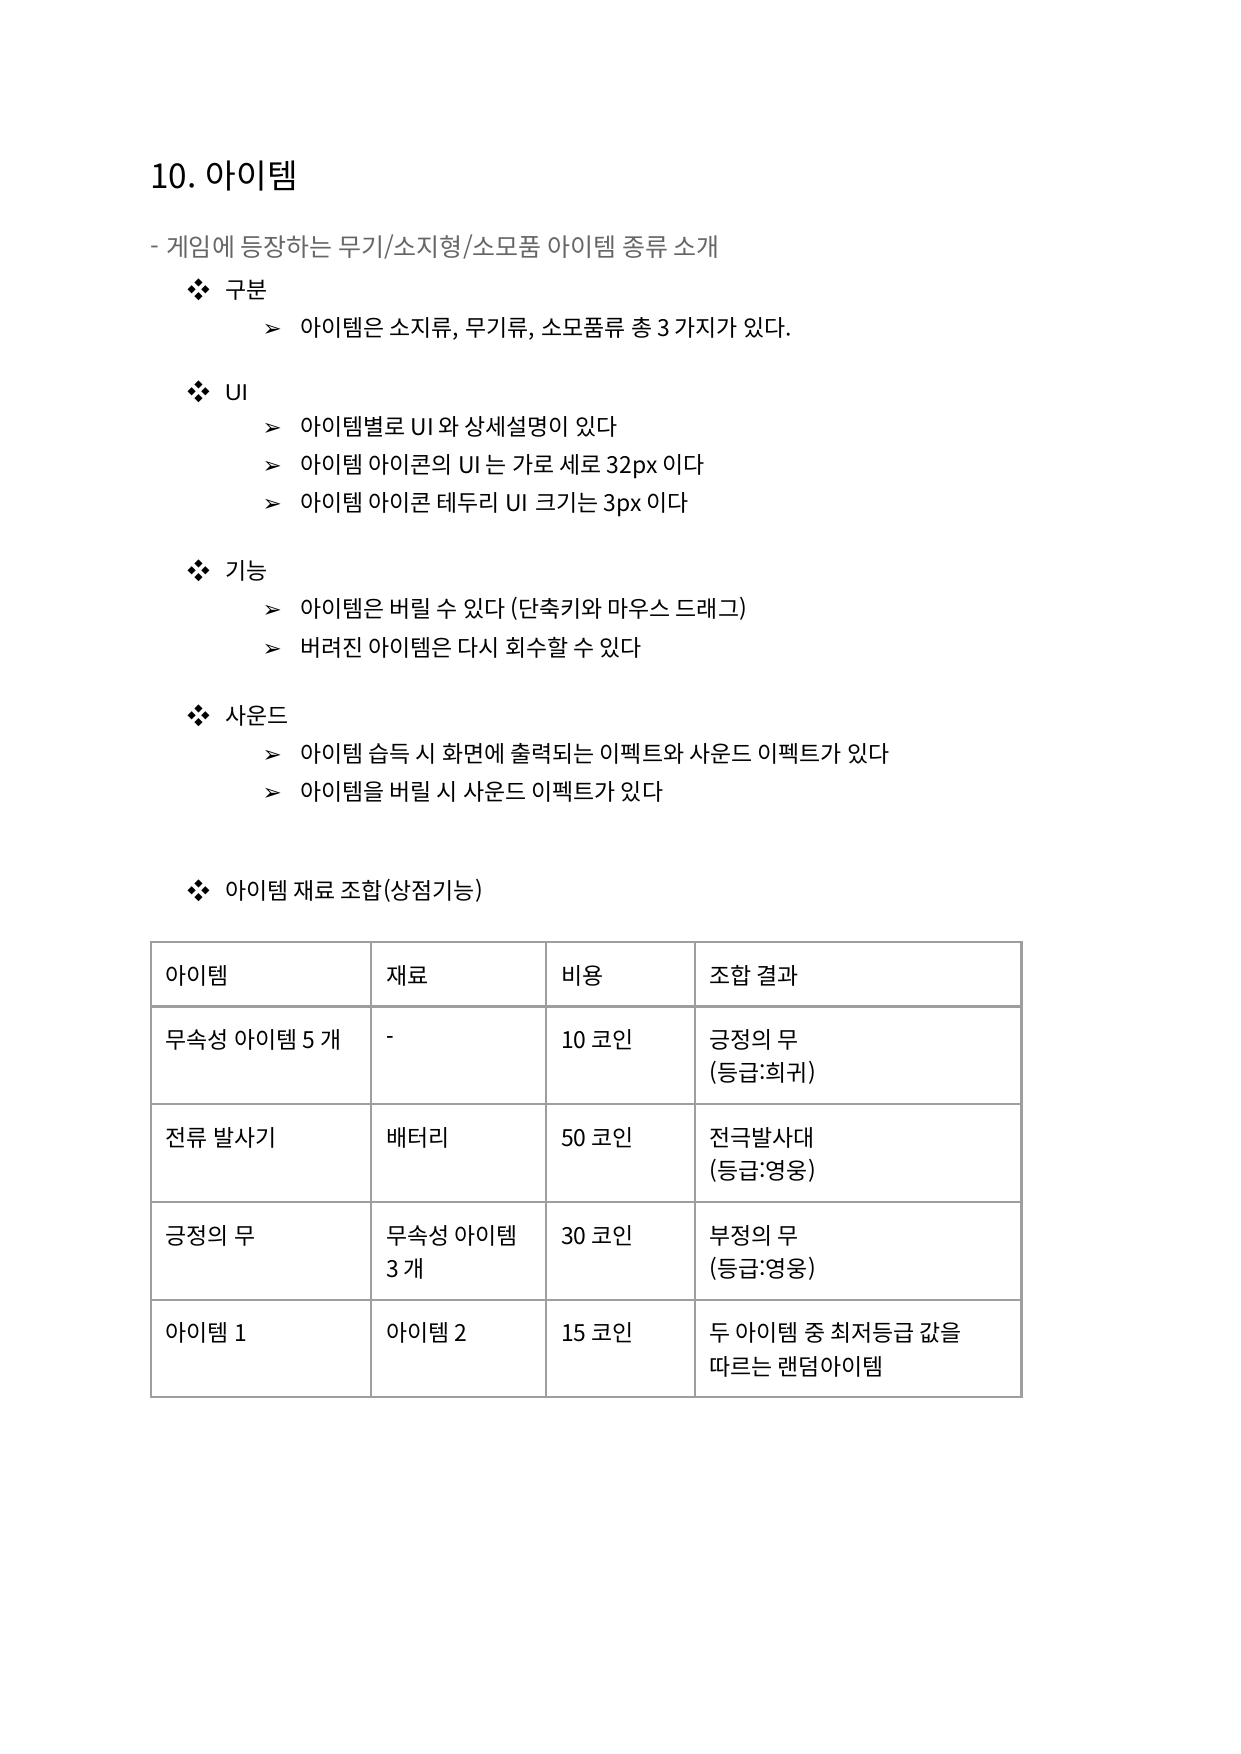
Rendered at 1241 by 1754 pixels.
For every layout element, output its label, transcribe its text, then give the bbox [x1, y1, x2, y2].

list 아이템을 버릴 시 사운드 이펙트가 있다 [262, 774, 1090, 807]
table_header 조합 결과 [696, 943, 1020, 1005]
list 구분 [187, 272, 1090, 305]
table_cell 무속성 아이템 5개 [152, 1008, 370, 1103]
table_cell 10코인 [547, 1008, 694, 1103]
table_cell 긍정의 무 [152, 1203, 370, 1298]
list 아이템 아이콘 테두리 UI 크기는 3px이다 [262, 485, 1090, 518]
list 아이템은 소지류, 무기류, 소모품류 총 3가지가 있다. [262, 310, 1090, 343]
table_cell 부정의 무 (등급:영웅) [696, 1203, 1020, 1298]
list 아이템 재료 조합(상점기능) [187, 873, 1090, 906]
table_cell 30코인 [547, 1203, 694, 1298]
table_cell 두 아이템 중 최저등급 값을 따르는 랜덤아이템 [696, 1301, 1020, 1396]
list 아이템 습득 시 화면에 출력되는 이펙트와 사운드 이펙트가 있다 [262, 736, 1090, 769]
table_cell 아이템 1 [152, 1301, 370, 1396]
table_header 아이템 [152, 943, 370, 1005]
table_header 재료 [372, 943, 545, 1005]
table_cell 전극발사대 (등급:영웅) [696, 1105, 1020, 1201]
table_cell 전류 발사기 [152, 1105, 370, 1201]
list UI [187, 378, 1090, 405]
list 아이템별로 UI와 상세설명이 있다 [262, 409, 1090, 442]
list 기능 [187, 553, 1090, 586]
list 사운드 [187, 698, 1090, 731]
table_cell 15코인 [547, 1301, 694, 1396]
table_header 비용 [547, 943, 694, 1005]
table_cell 50코인 [547, 1105, 694, 1201]
list 버려진 아이템은 다시 회수할 수 있다 [262, 629, 1090, 663]
table_cell 아이템 2 [372, 1301, 545, 1396]
list 아이템은 버릴 수 있다 (단축키와 마우스 드래그) [262, 591, 1090, 624]
table_cell 긍정의 무 (등급:희귀) [696, 1008, 1020, 1103]
list 아이템 아이콘의 UI는 가로 세로 32px이다 [262, 447, 1090, 480]
table_cell - [372, 1008, 545, 1103]
table_cell 배터리 [372, 1105, 545, 1201]
subtitle - 게임에 등장하는 무기/소지형/소모품 아이템 종류 소개 [150, 227, 1090, 264]
subtitle 10. 아이템 [150, 150, 1090, 198]
table_cell 무속성 아이템 3개 [372, 1203, 545, 1298]
